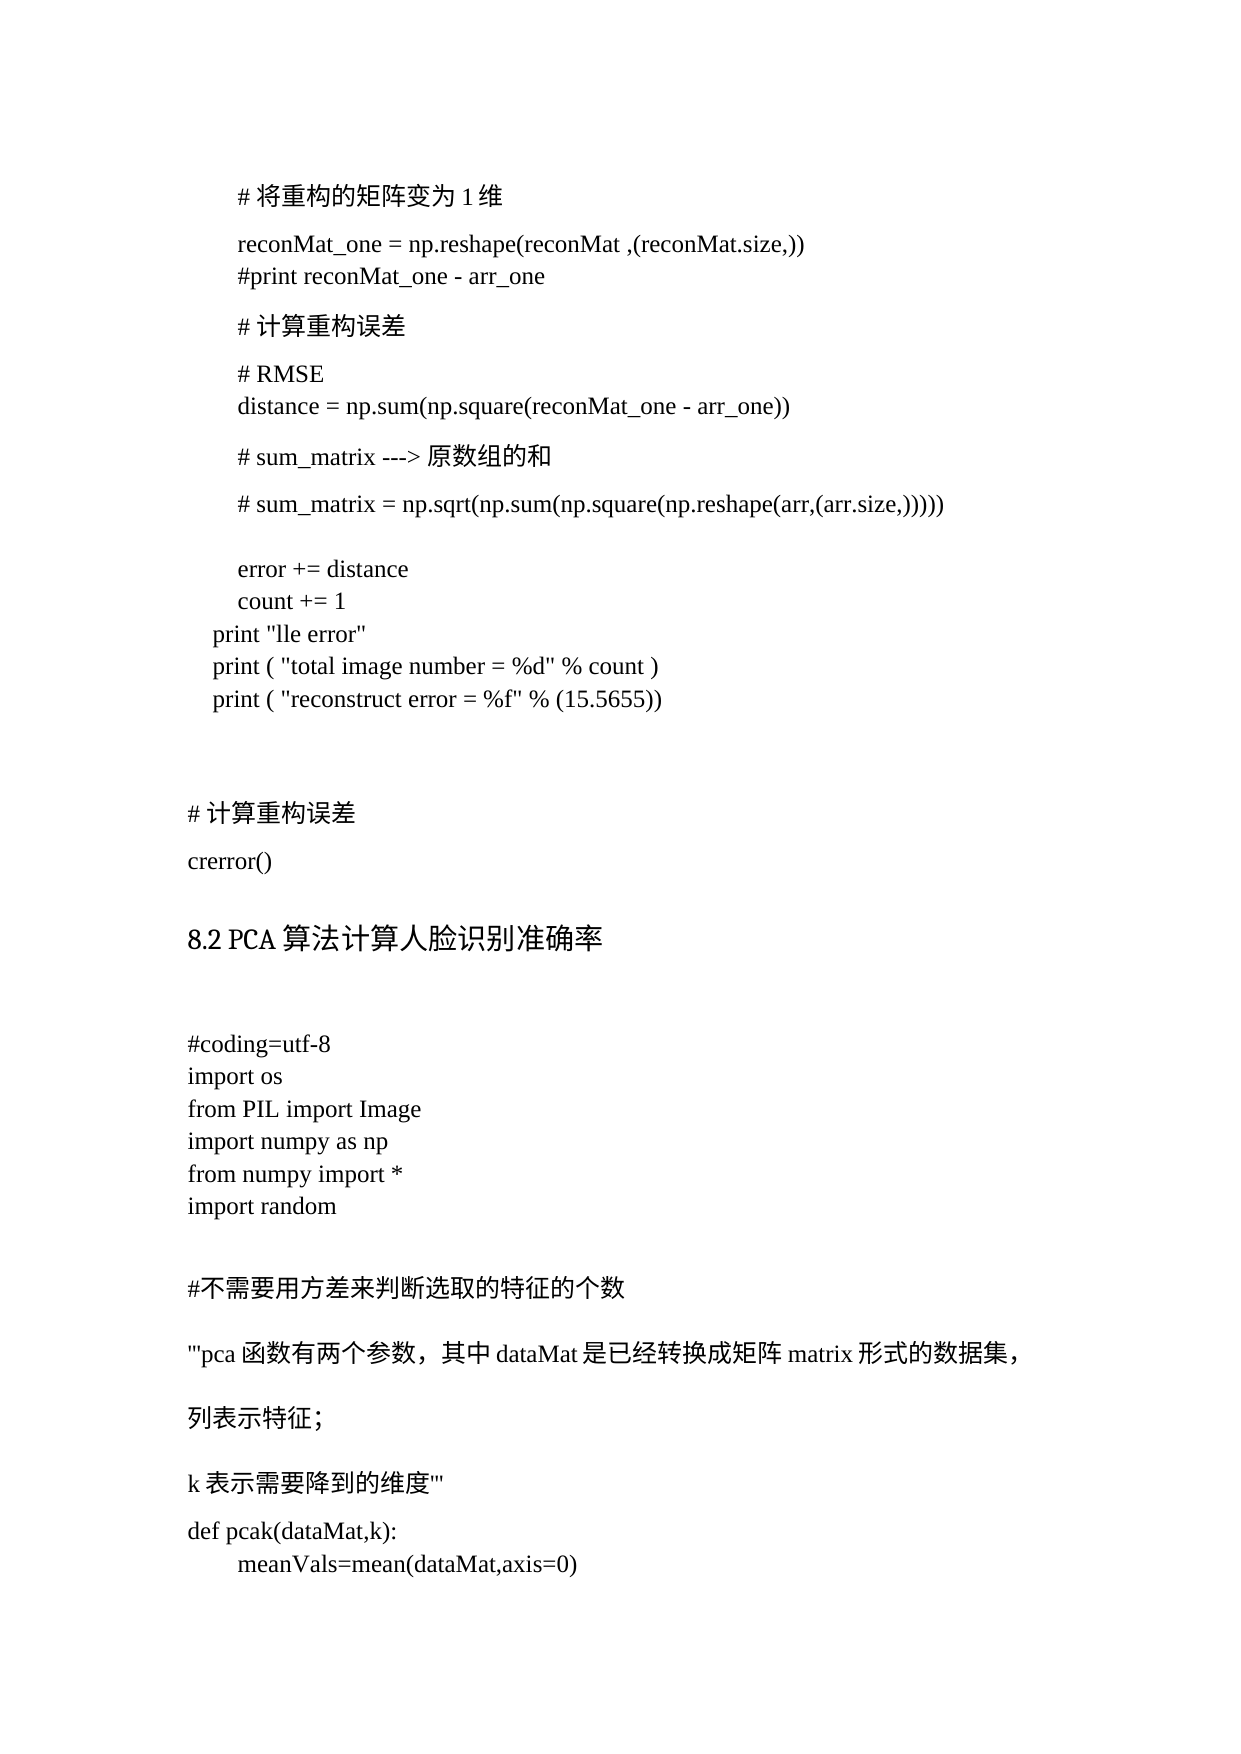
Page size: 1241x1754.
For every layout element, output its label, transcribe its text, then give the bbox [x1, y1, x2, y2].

text count += 1 [187, 584, 1053, 617]
subtitle 8.2 PCA 算法计算人脸识别准确率 [187, 904, 1053, 969]
text # 将重构的矩阵变为1维 [187, 162, 1053, 227]
text #print reconMat_one - arr_one [187, 259, 1053, 292]
text print ( "reconstruct error = %f" % (15.5655)) [187, 682, 1053, 714]
text import os [187, 1059, 1053, 1092]
text reconMat_one = np.reshape(reconMat ,(reconMat.size,)) [187, 227, 1053, 259]
text print "lle error" [187, 617, 1053, 649]
text #coding=utf-8 [187, 1027, 1053, 1059]
text meanVals=mean(dataMat,axis=0) [187, 1547, 1053, 1579]
text def pcak(dataMat,k): [187, 1514, 1053, 1547]
text distance = np.sum(np.square(reconMat_one - arr_one)) [187, 389, 1053, 422]
text k表示需要降到的维度''' [187, 1449, 1053, 1514]
text import numpy as np [187, 1124, 1053, 1157]
text # sum_matrix = np.sqrt(np.sum(np.square(np.reshape(arr,(arr.size,))))) [187, 487, 1053, 519]
text #不需要用方差来判断选取的特征的个数 [187, 1254, 1053, 1319]
text # RMSE [187, 357, 1053, 389]
text '''pca函数有两个参数，其中dataMat是已经转换成矩阵matrix形式的数据集，列表示特征； [187, 1319, 1053, 1449]
text print ( "total image number = %d" % count ) [187, 649, 1053, 682]
text # 计算重构误差 [187, 292, 1053, 357]
text error += distance [187, 552, 1053, 584]
text from PIL import Image [187, 1092, 1053, 1124]
text # sum_matrix ---> 原数组的和 [187, 422, 1053, 487]
text # 计算重构误差 [187, 779, 1053, 844]
text from numpy import * [187, 1157, 1053, 1189]
text import random [187, 1189, 1053, 1222]
text crerror() [187, 844, 1053, 877]
